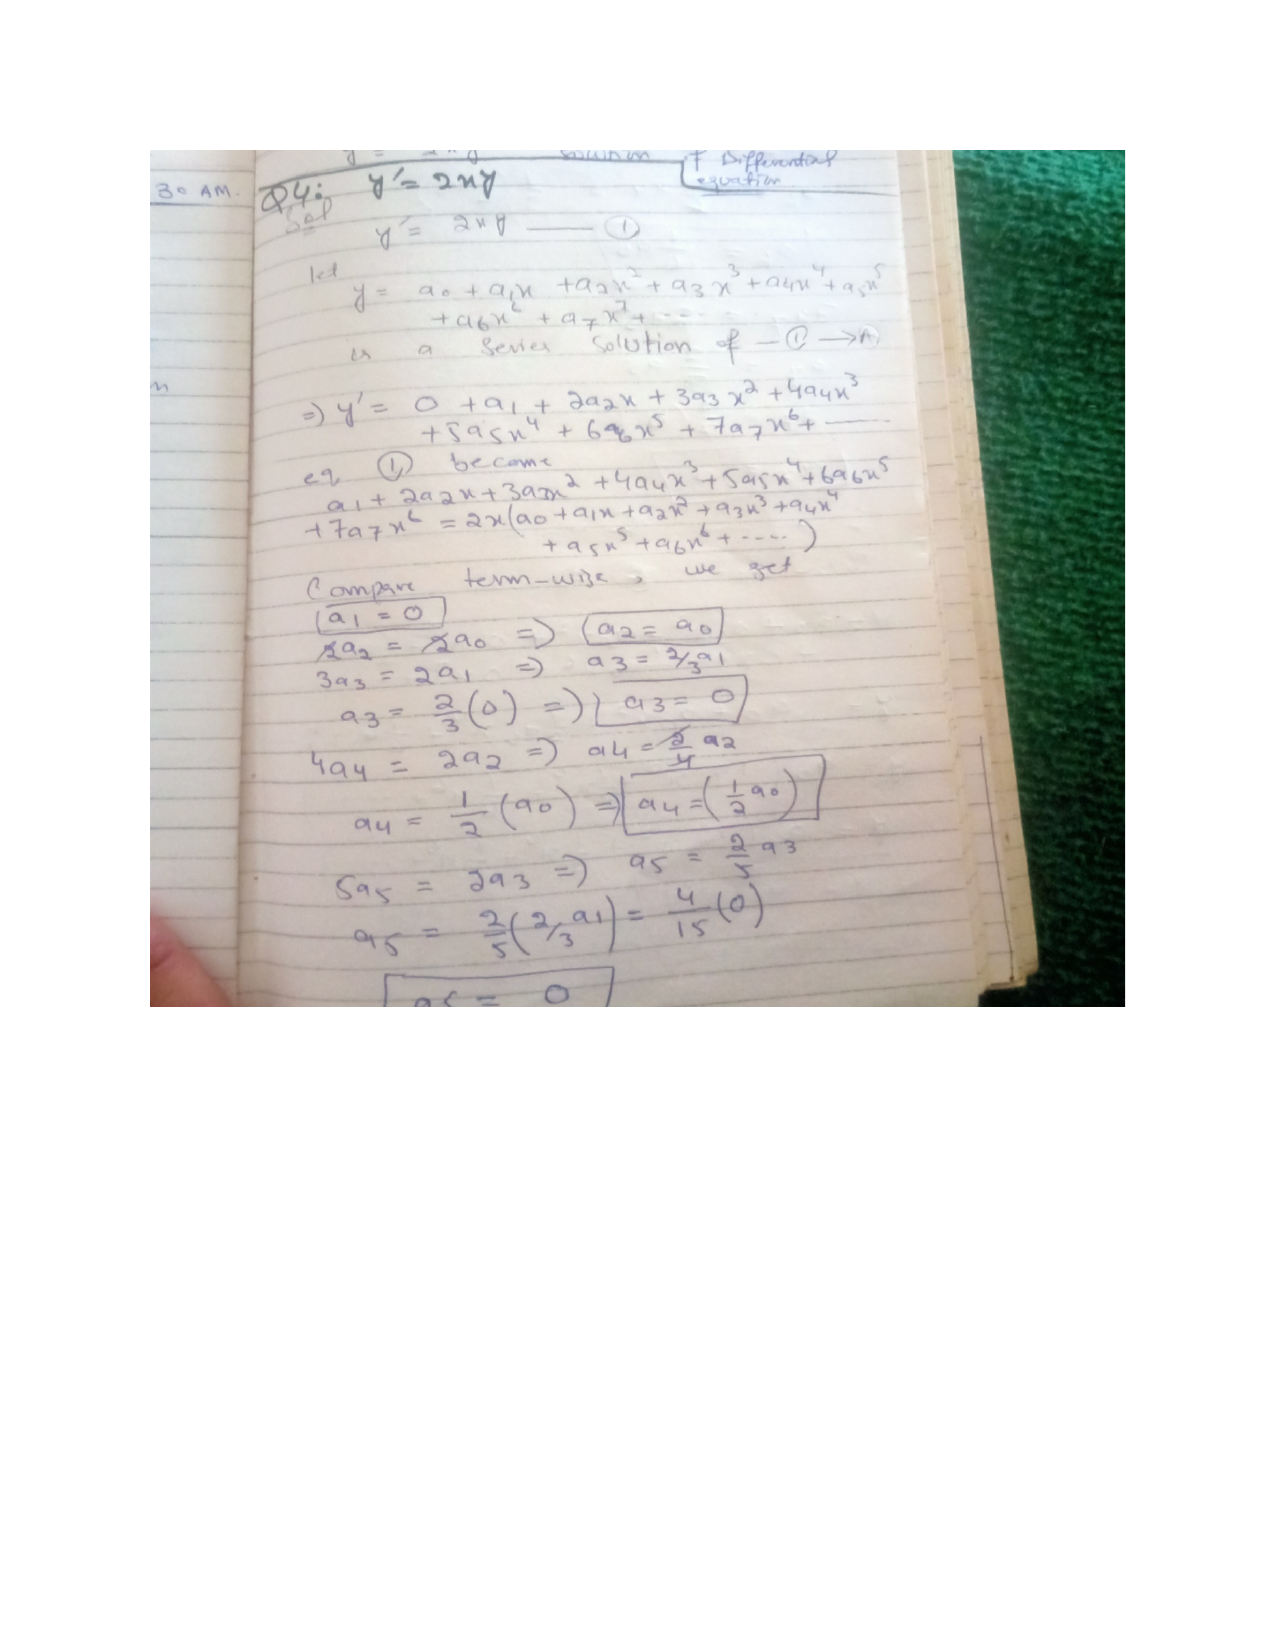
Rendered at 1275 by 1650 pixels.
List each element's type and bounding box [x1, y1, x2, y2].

picture [150, 150, 1125, 1007]
